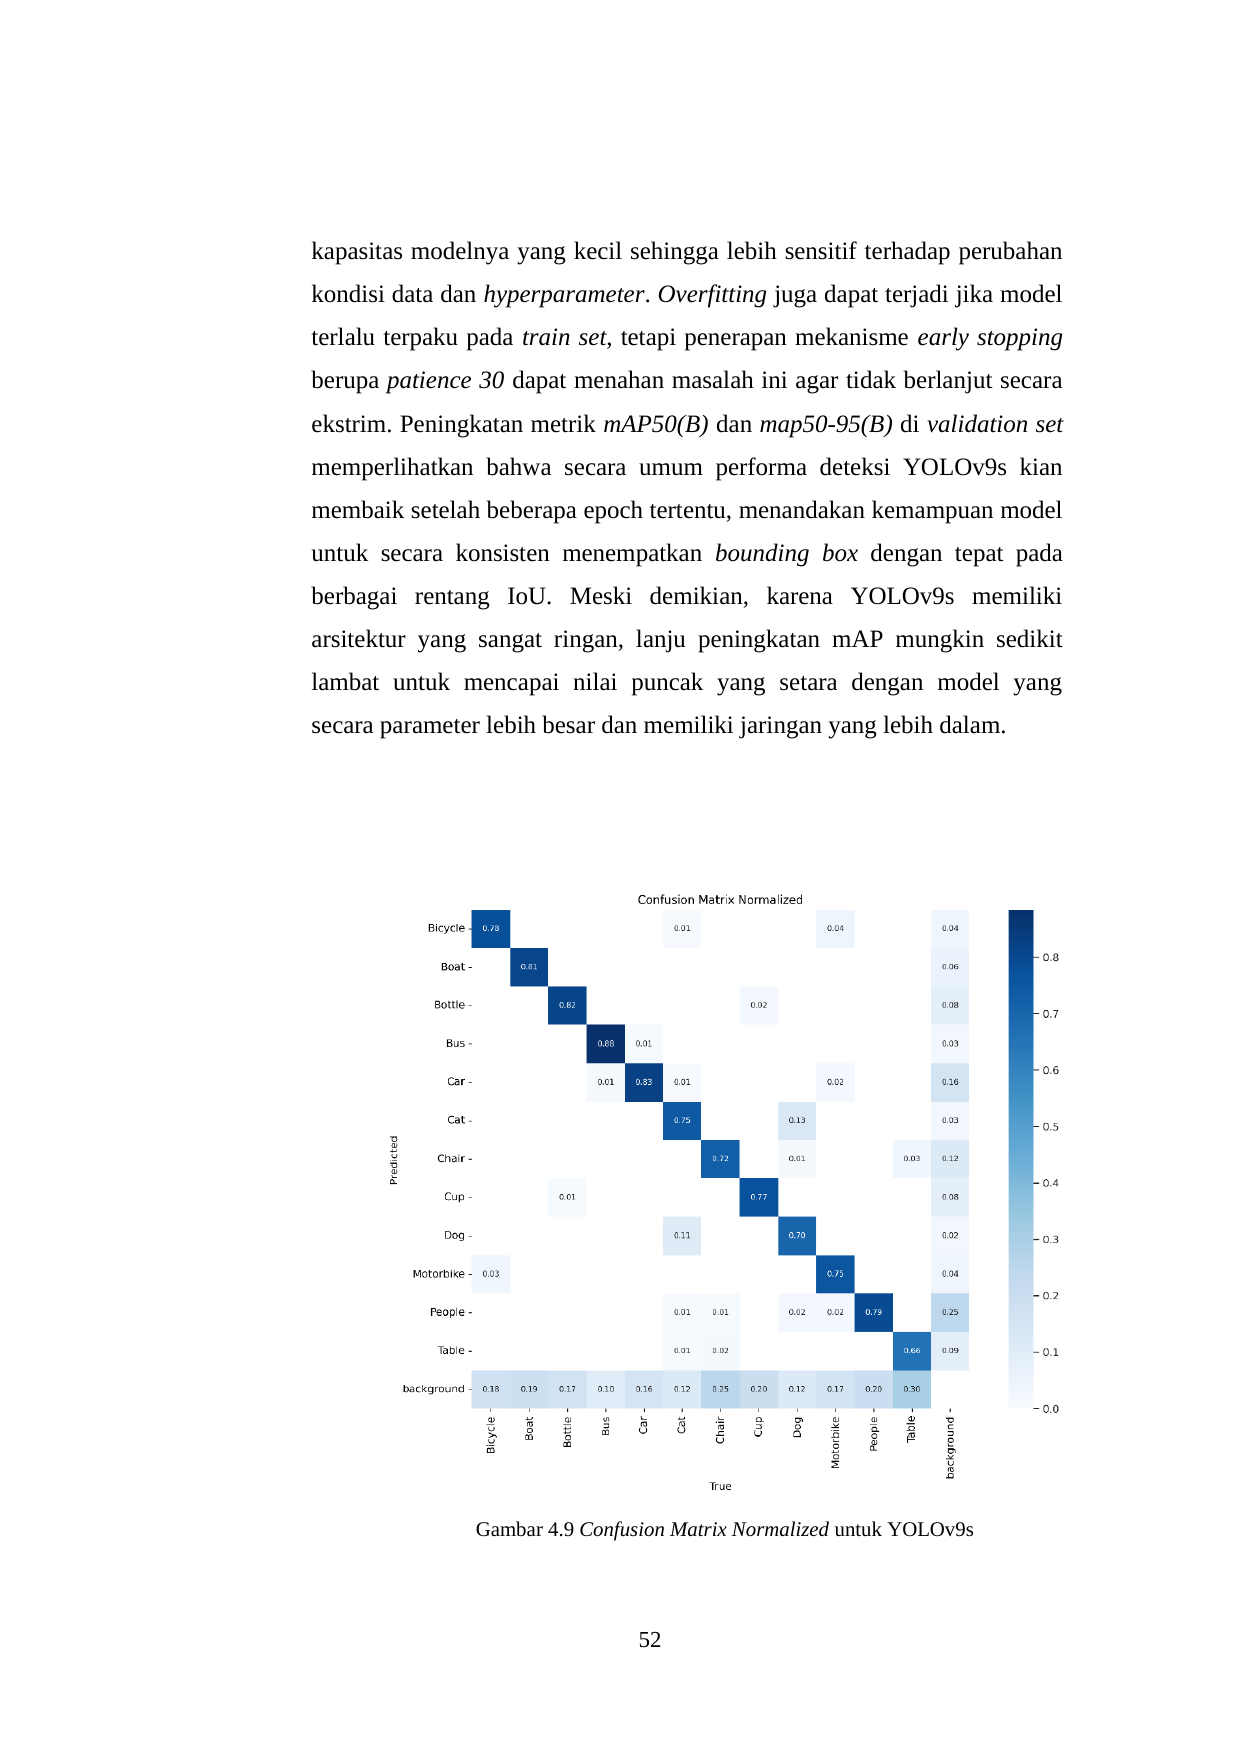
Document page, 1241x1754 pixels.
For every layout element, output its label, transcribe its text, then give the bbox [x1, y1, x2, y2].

picture [311, 883, 1138, 1504]
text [311, 236, 1063, 739]
text Gambar 4.9 Confusion Matrix Normalized untuk YOLOv9s [311, 1516, 1063, 1541]
